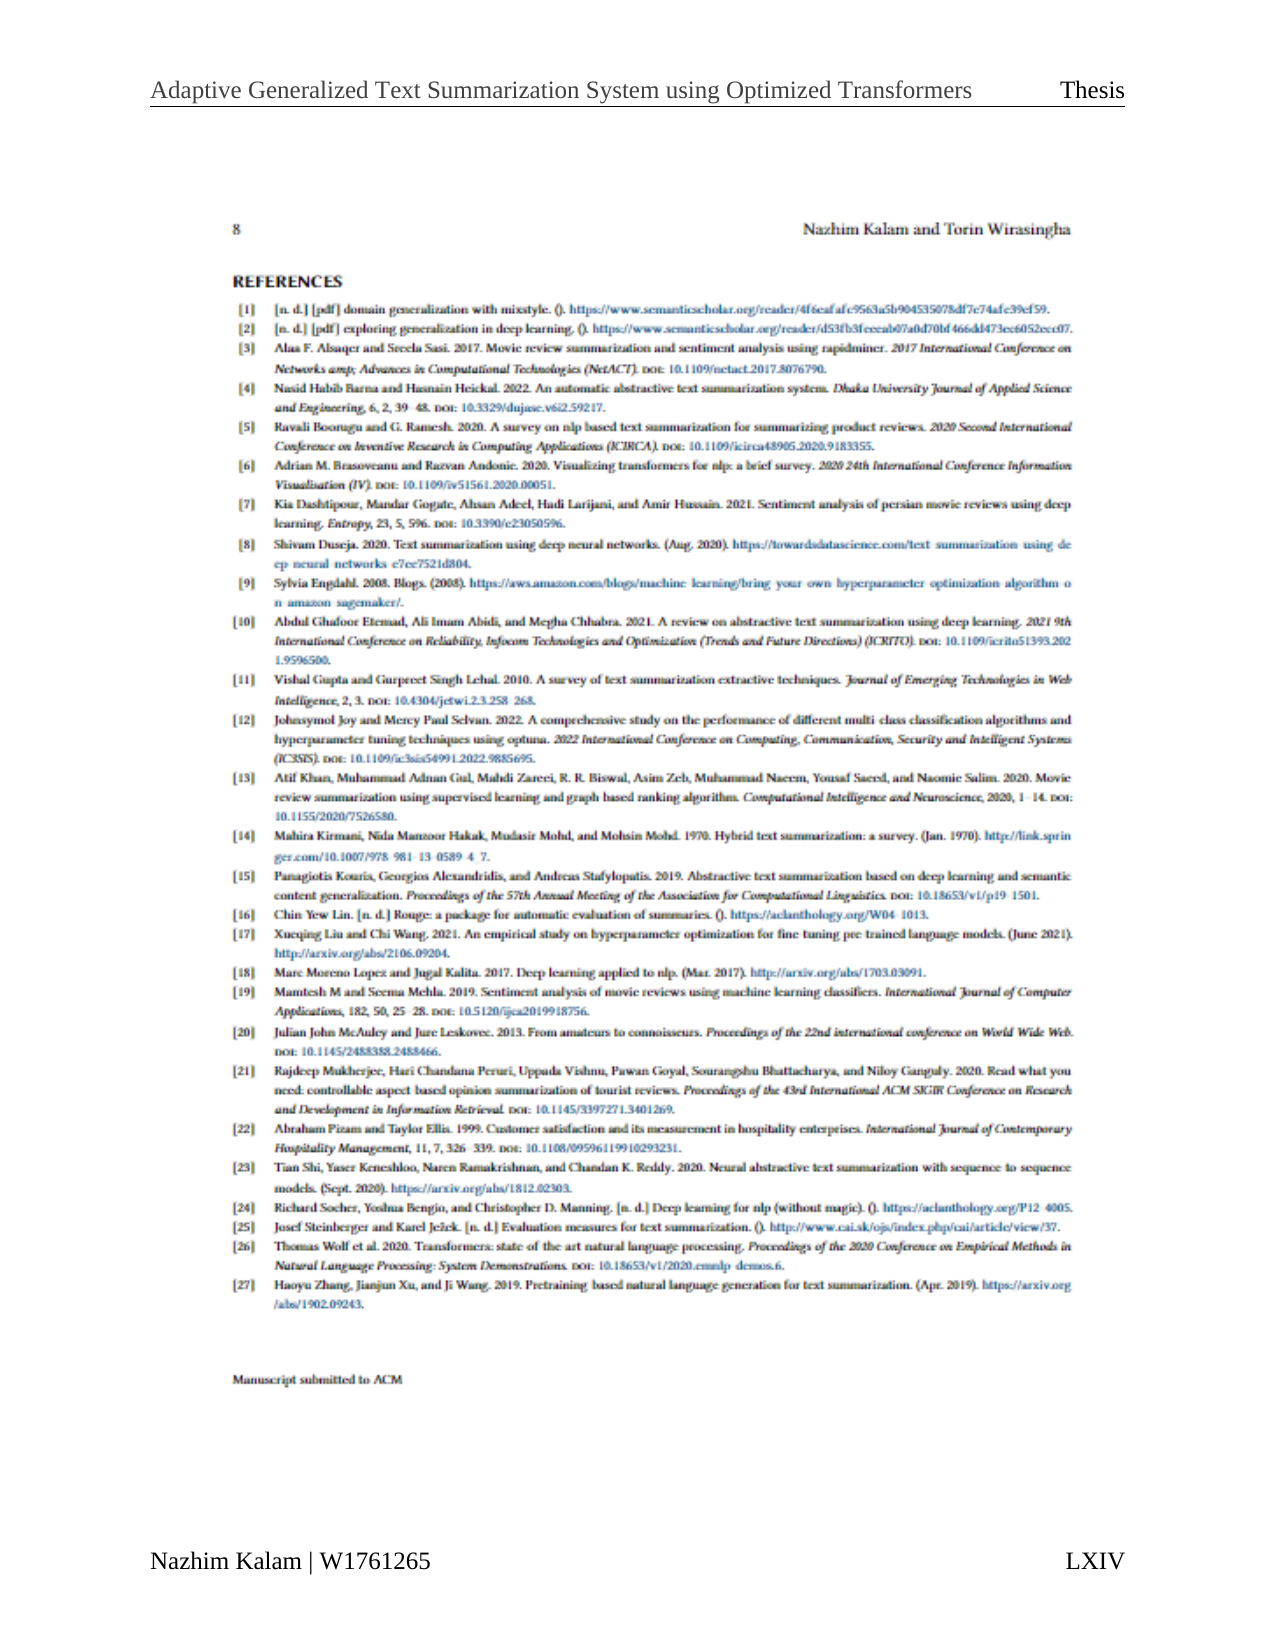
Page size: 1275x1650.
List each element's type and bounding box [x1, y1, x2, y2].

picture [150, 150, 1146, 1486]
